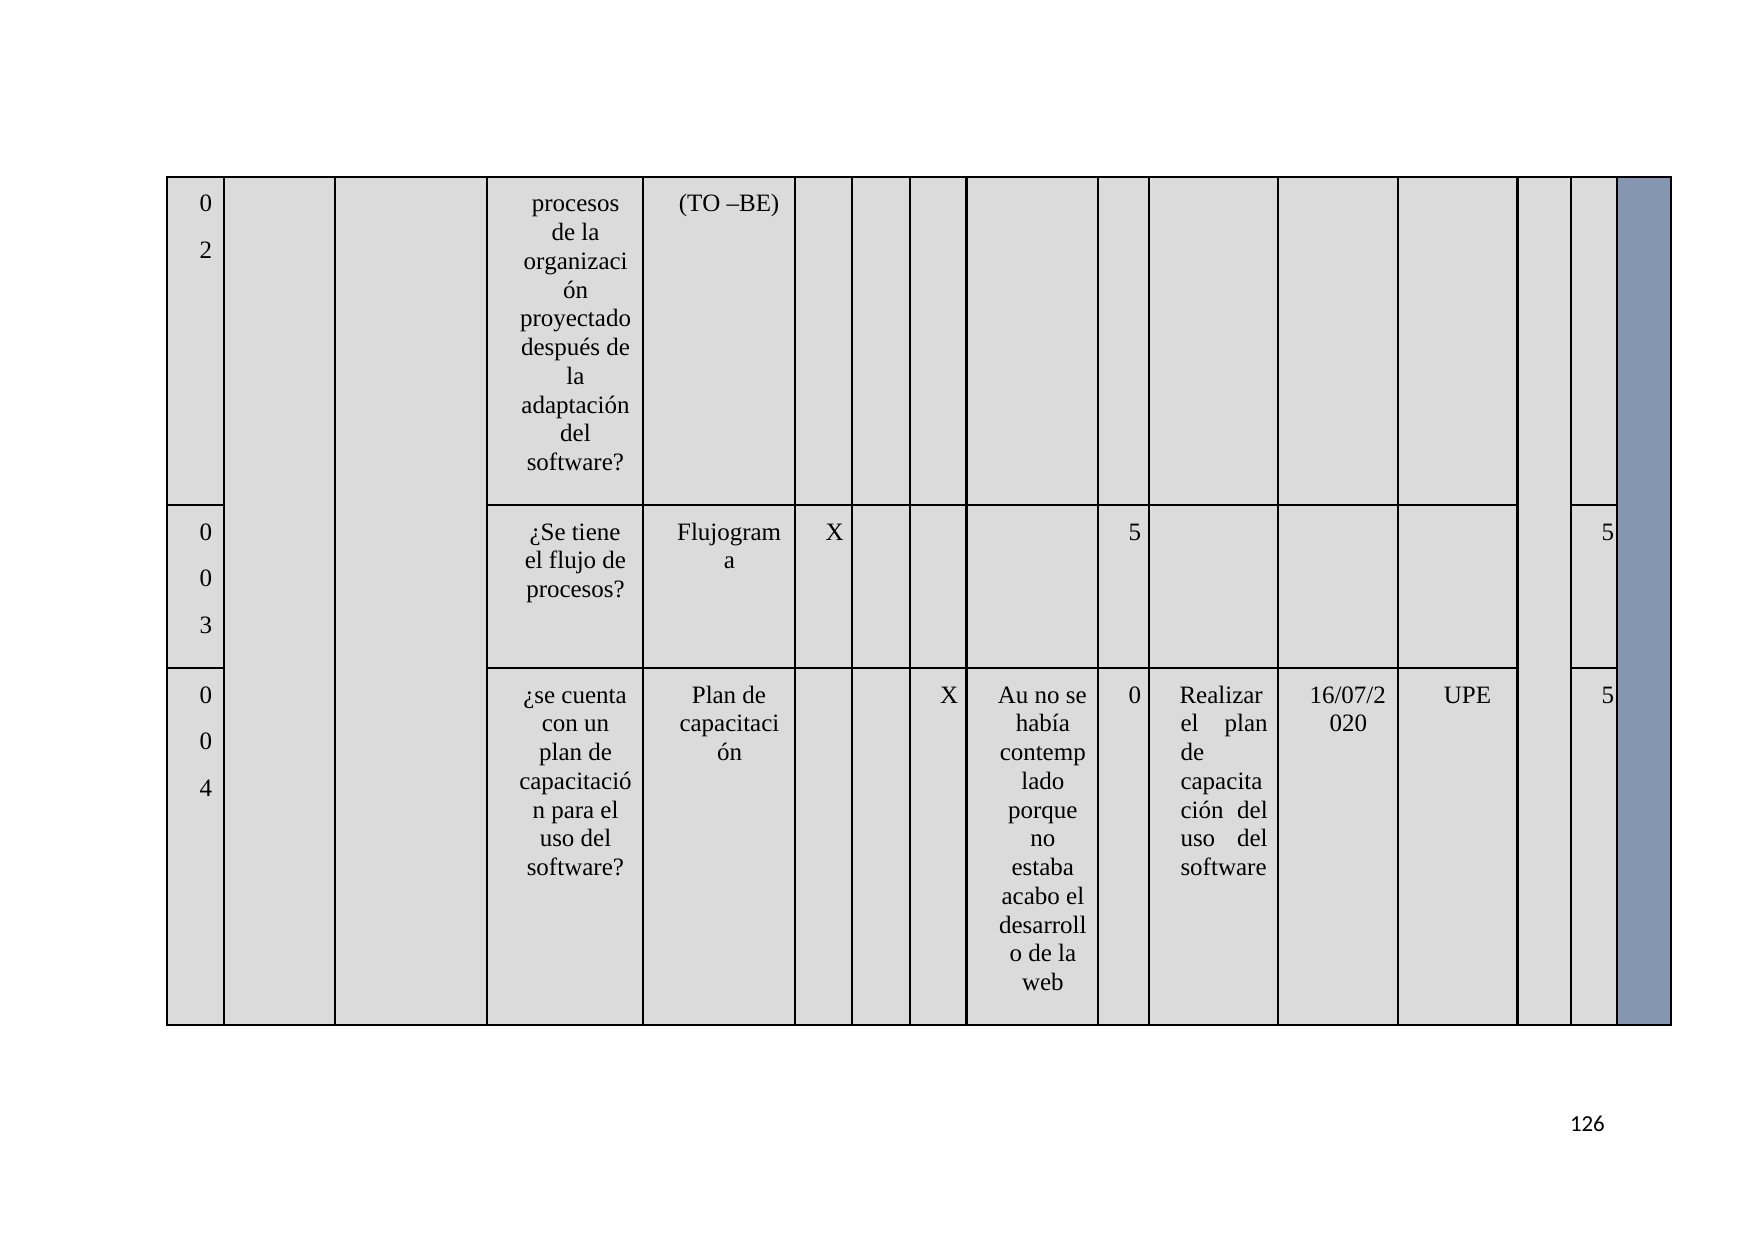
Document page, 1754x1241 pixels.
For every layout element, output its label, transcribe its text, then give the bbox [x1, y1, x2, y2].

table_cell Plan de capacitación [644, 669, 794, 1024]
table_cell 0 [1099, 669, 1148, 1024]
table_cell 0 0 2 [168, 178, 223, 504]
table_cell Au no se había contemplado porque no estaba acabo el desarrollo de la web [968, 669, 1097, 1024]
table_cell 5 [1099, 506, 1148, 667]
table_cell [1399, 178, 1516, 504]
table_cell 0 0 3 [168, 506, 223, 667]
table_cell 5 [1572, 506, 1616, 667]
table_cell [968, 178, 1097, 504]
table_cell [1399, 506, 1516, 667]
table_cell [1279, 178, 1397, 504]
table_cell ¿se cuenta con un plan de capacitación para el uso del software? [488, 669, 642, 1024]
table_cell 16/07/2020 [1279, 669, 1397, 1024]
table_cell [644, 178, 794, 504]
table_cell [853, 178, 909, 504]
table_cell X [796, 506, 851, 667]
table_cell 5 [1572, 669, 1616, 1024]
table_cell Realizar el plan de capacitación del uso del software [1150, 669, 1277, 1024]
table_cell ¿Se tiene el flujo de procesos? [488, 506, 642, 667]
table_cell UPE [1399, 669, 1516, 1024]
table_cell Flujograma [644, 506, 794, 667]
table_cell [1150, 506, 1277, 667]
table_cell [911, 178, 965, 504]
table_cell [1279, 506, 1397, 667]
table_cell X [911, 669, 965, 1024]
table_cell [853, 669, 909, 1024]
table_cell [796, 669, 851, 1024]
table_cell [853, 506, 909, 667]
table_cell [488, 178, 642, 504]
table_cell [1150, 178, 1277, 504]
table_cell 5 [1572, 178, 1616, 504]
table_cell [968, 506, 1097, 667]
table_cell X [796, 178, 851, 504]
table_cell [911, 506, 965, 667]
table_cell 5 [1099, 178, 1148, 504]
table_cell 0 0 4 [168, 669, 223, 1024]
